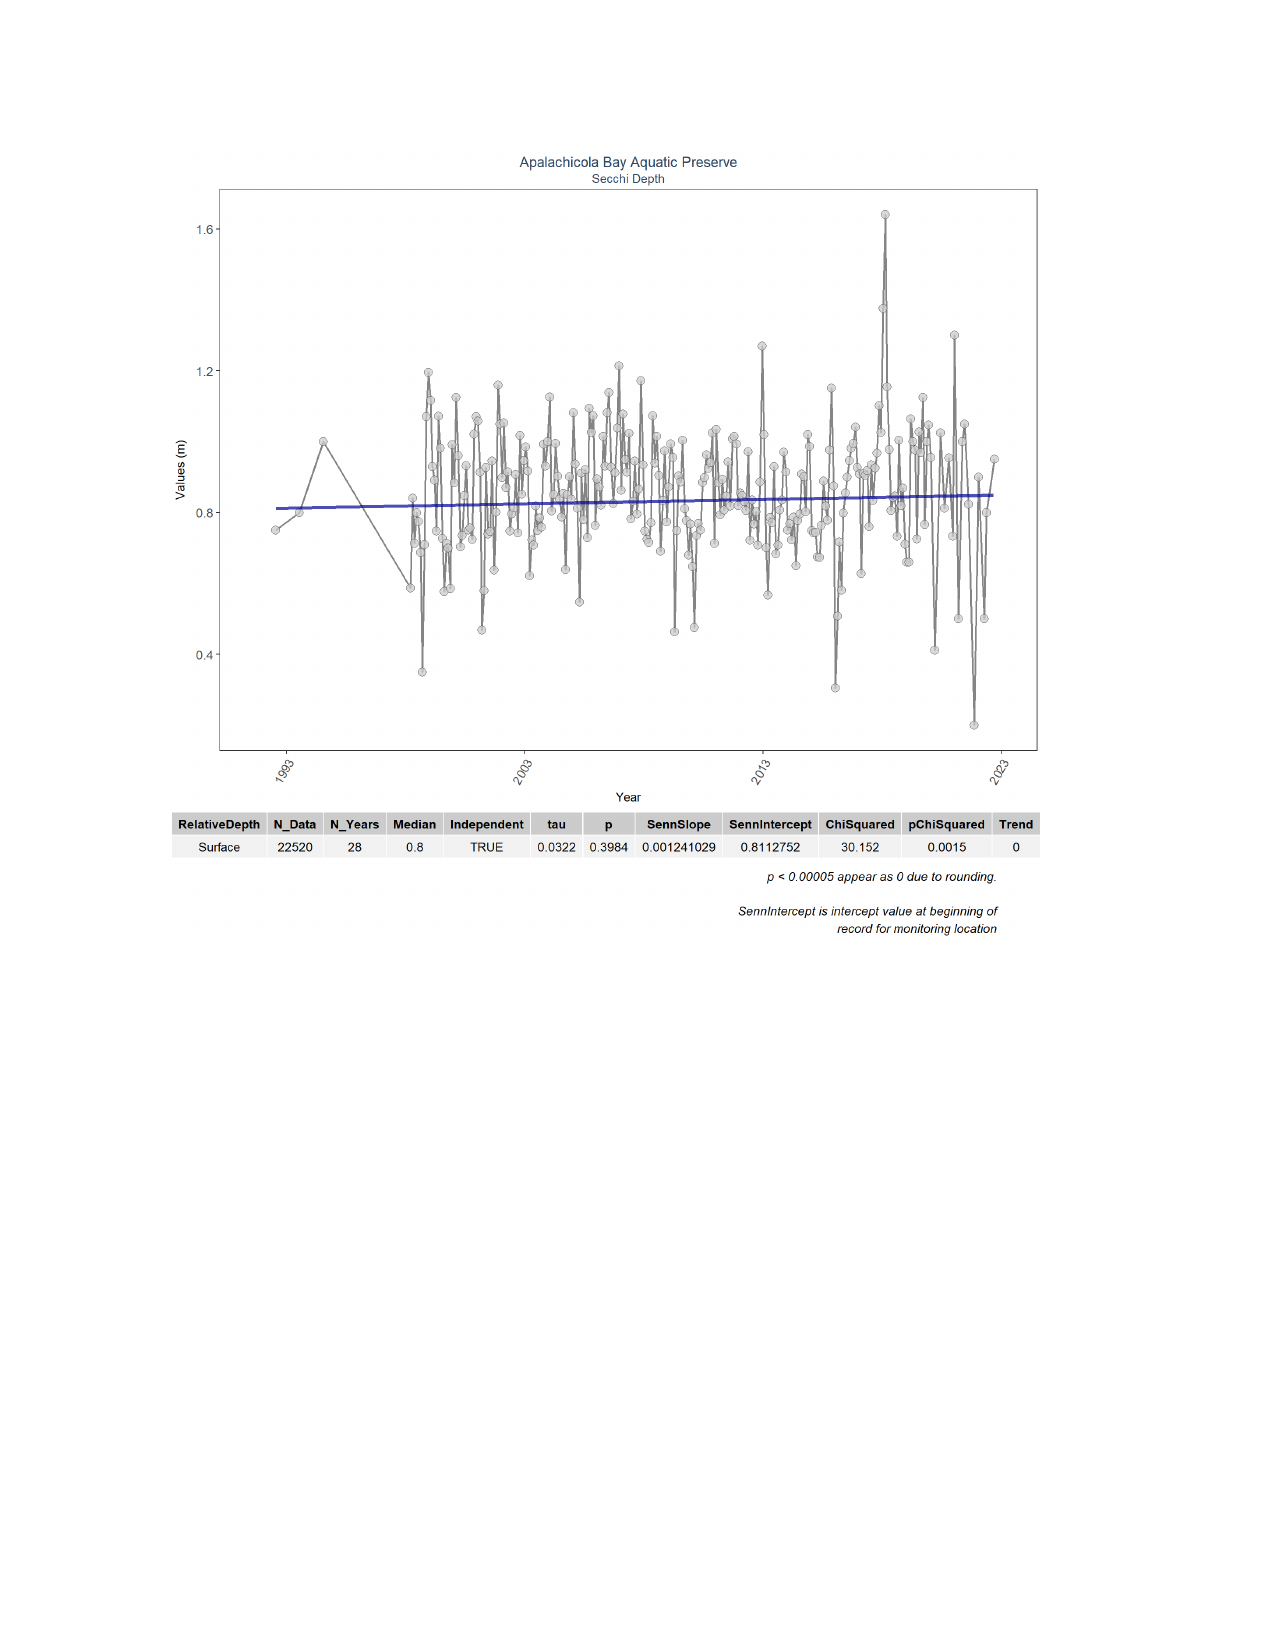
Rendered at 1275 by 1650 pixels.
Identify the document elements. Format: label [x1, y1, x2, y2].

picture [168, 150, 1044, 938]
